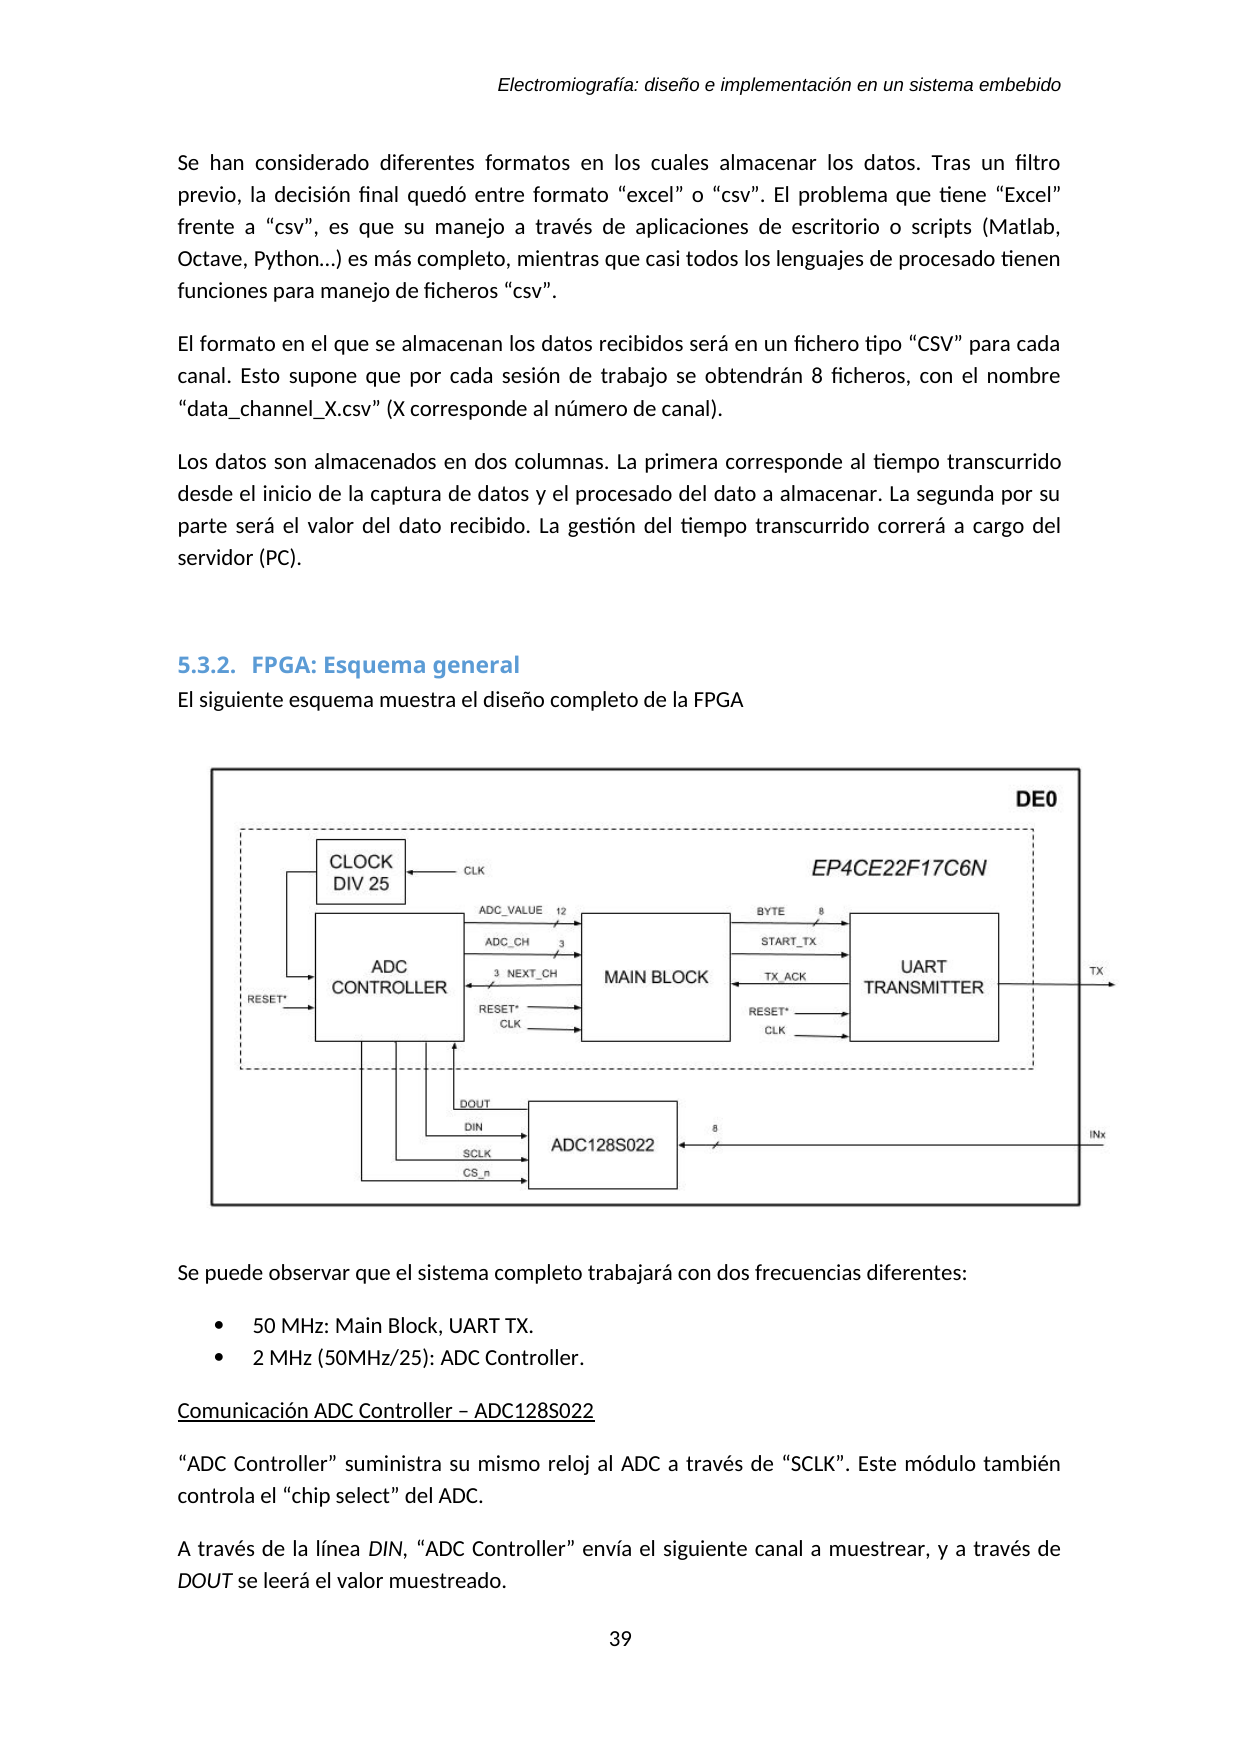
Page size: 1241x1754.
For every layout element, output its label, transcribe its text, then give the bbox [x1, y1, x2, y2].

text El formato en el que se almacenan los datos recibidos será en un fichero tipo “CSV” para cada canal. Esto supone que por cada sesión de trabajo se obtendrán 8 ficheros, con el nombre “data_channel_X.csv” (X corresponde al número de canal). [177, 329, 1063, 422]
list 2 MHz (50MHz/25): ADC Controller. [215, 1343, 1063, 1371]
text El siguiente esquema muestra el diseño completo de la FPGA [177, 685, 1063, 713]
subtitle FPGA: Esquema general [177, 649, 1063, 681]
text Se han considerado diferentes formatos en los cuales almacenar los datos. Tras un filtro previo, la decisión final quedó entre formato “excel” o “csv”. El problema que tiene “Excel” frente a “csv”, es que su manejo a través de aplicaciones de escritorio o scripts (Matlab, Octave, Python…) es más completo, mientras que casi todos los lenguajes de procesado tienen funciones para manejo de ficheros “csv”. [177, 148, 1063, 304]
text Se puede observar que el sistema completo trabajará con dos frecuencias diferentes: [177, 1258, 1063, 1286]
text Comunicación ADC Controller – ADC128S022 [177, 1396, 1063, 1424]
list 50 MHz: Main Block, UART TX. [215, 1311, 1063, 1339]
text A través de la línea DIN, “ADC Controller” envía el siguiente canal a muestrear, y a través de DOUT se leerá el valor muestreado. [177, 1534, 1063, 1594]
text “ADC Controller” suministra su mismo reloj al ADC a través de “SCLK”. Este módulo también controla el “chip select” del ADC. [177, 1449, 1063, 1509]
picture [177, 738, 1137, 1233]
text Los datos son almacenados en dos columnas. La primera corresponde al tiempo transcurrido desde el inicio de la captura de datos y el procesado del dato a almacenar. La segunda por su parte será el valor del dato recibido. La gestión del tiempo transcurrido correrá a cargo del servidor (PC). [177, 447, 1063, 571]
